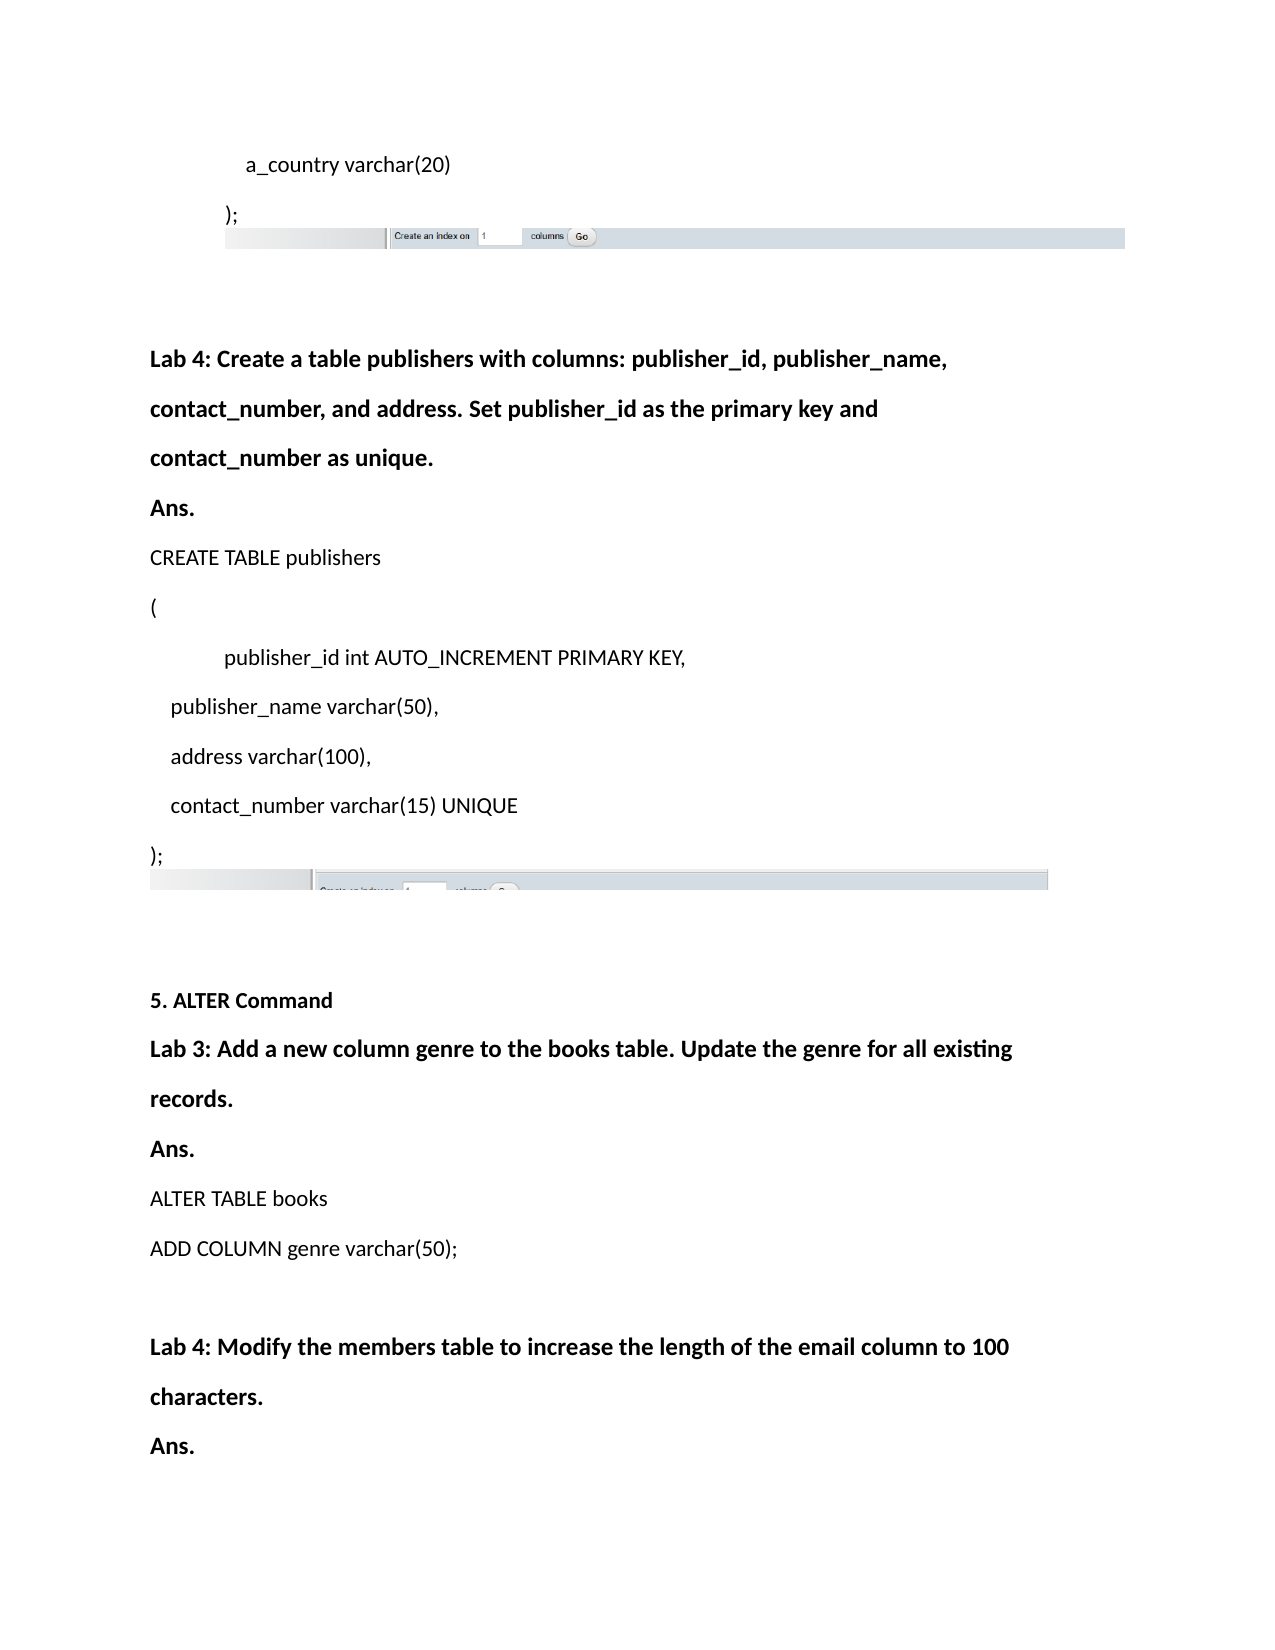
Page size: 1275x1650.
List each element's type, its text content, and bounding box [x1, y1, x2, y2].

text ); [225, 199, 1125, 228]
text characters. [150, 1382, 1125, 1411]
text contact_number, and address. Set publisher_id as the primary key and [150, 394, 1125, 423]
text contact_number varchar(15) UNIQUE [150, 791, 1125, 819]
text a_country varchar(20) [225, 150, 1125, 179]
text 5. ALTER Command [150, 985, 1125, 1014]
text ( [150, 592, 1125, 621]
text Lab 3: Add a new column genre to the books table. Update the genre for all existing [150, 1035, 1125, 1064]
text Ans. [150, 1432, 1125, 1460]
text Ans. [150, 493, 1125, 522]
text ); [150, 840, 1125, 869]
text address varchar(100), [150, 741, 1125, 770]
text CREATE TABLE publishers [150, 543, 1125, 572]
text ALTER TABLE books [150, 1184, 1125, 1212]
text Lab 4: Create a table publishers with columns: publisher_id, publisher_name, [150, 344, 1125, 373]
text publisher_name varchar(50), [150, 692, 1125, 720]
text records. [150, 1084, 1125, 1113]
text publisher_id int AUTO_INCREMENT PRIMARY KEY, [150, 642, 1125, 671]
text Lab 4: Modify the members table to increase the length of the email column to 100 [150, 1332, 1125, 1361]
text ADD COLUMN genre varchar(50); [150, 1233, 1125, 1262]
text contact_number as unique. [150, 444, 1125, 472]
text Ans. [150, 1134, 1125, 1163]
